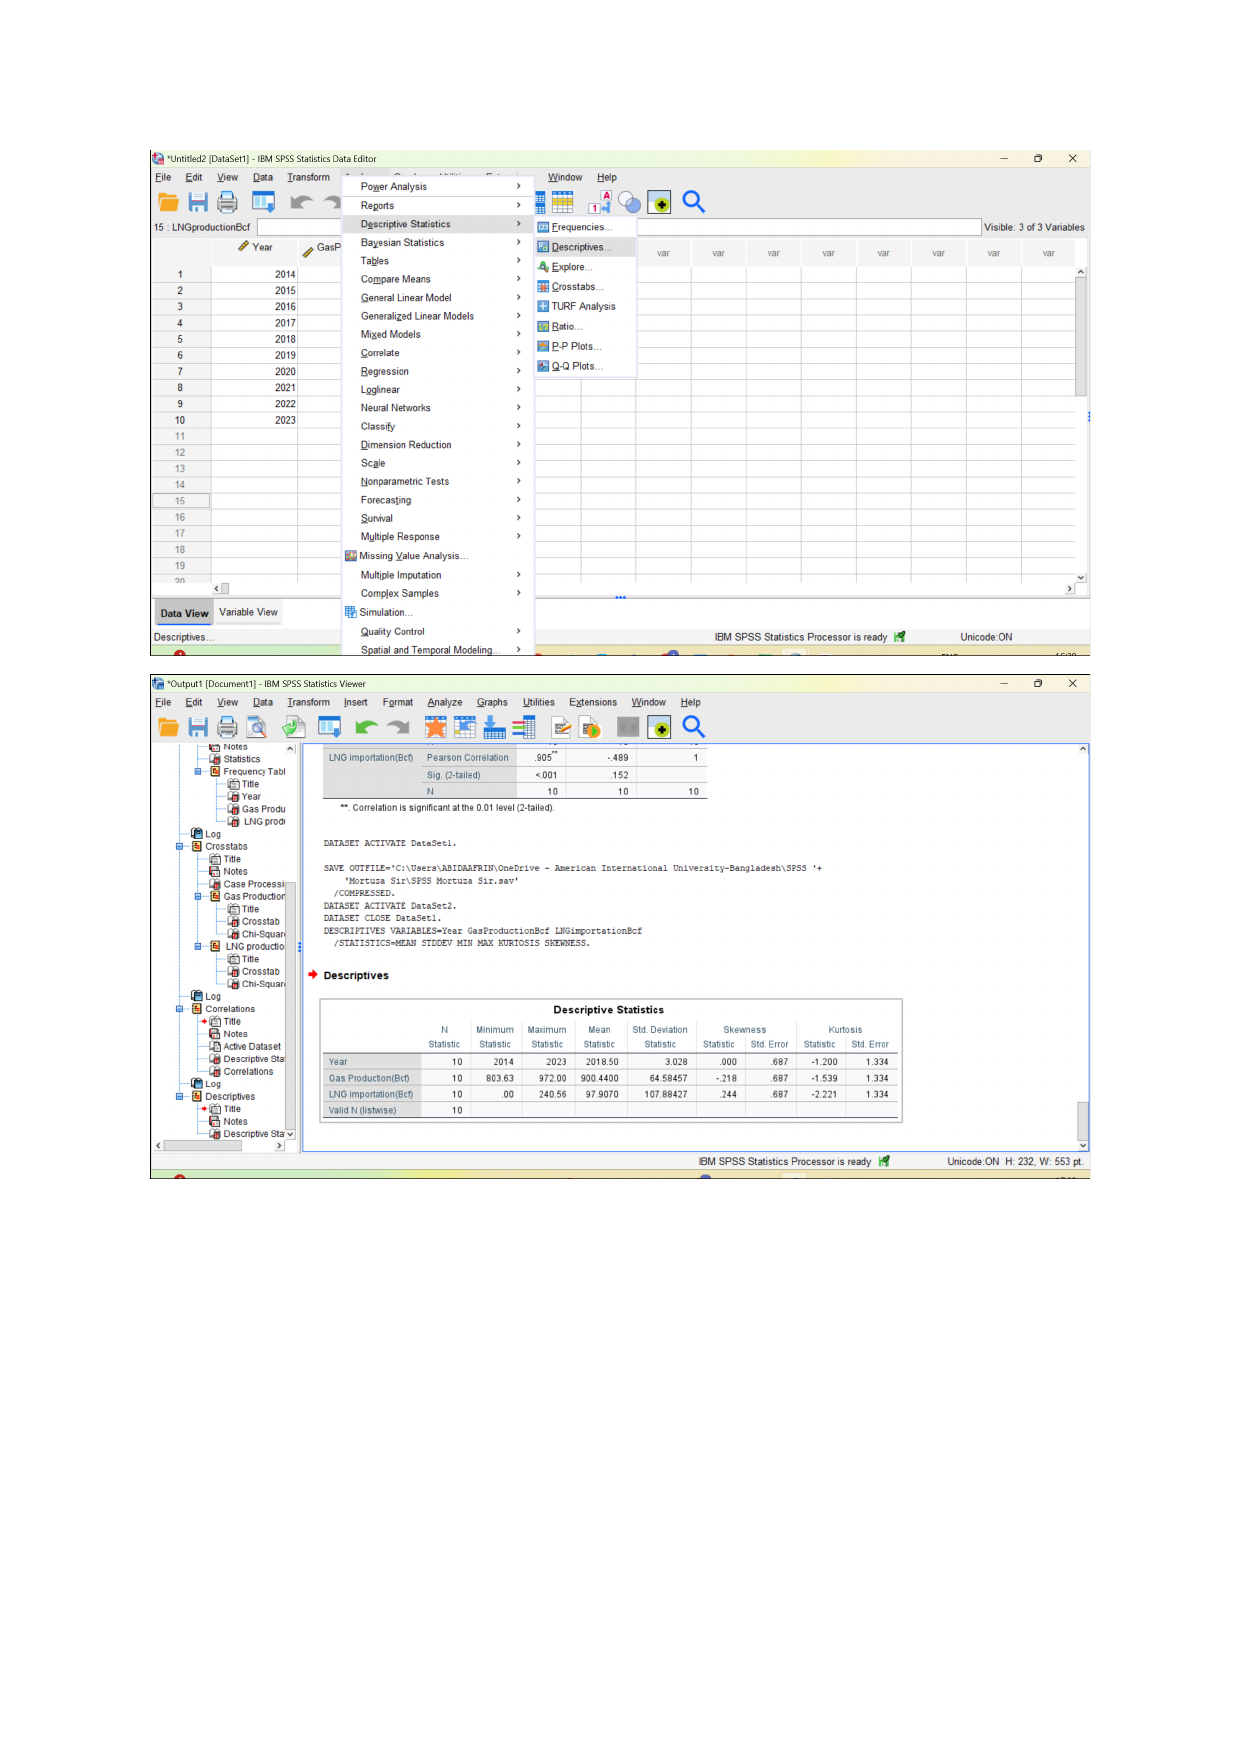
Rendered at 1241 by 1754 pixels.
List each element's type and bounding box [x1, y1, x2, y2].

picture [150, 674, 1091, 1179]
picture [150, 150, 1091, 656]
